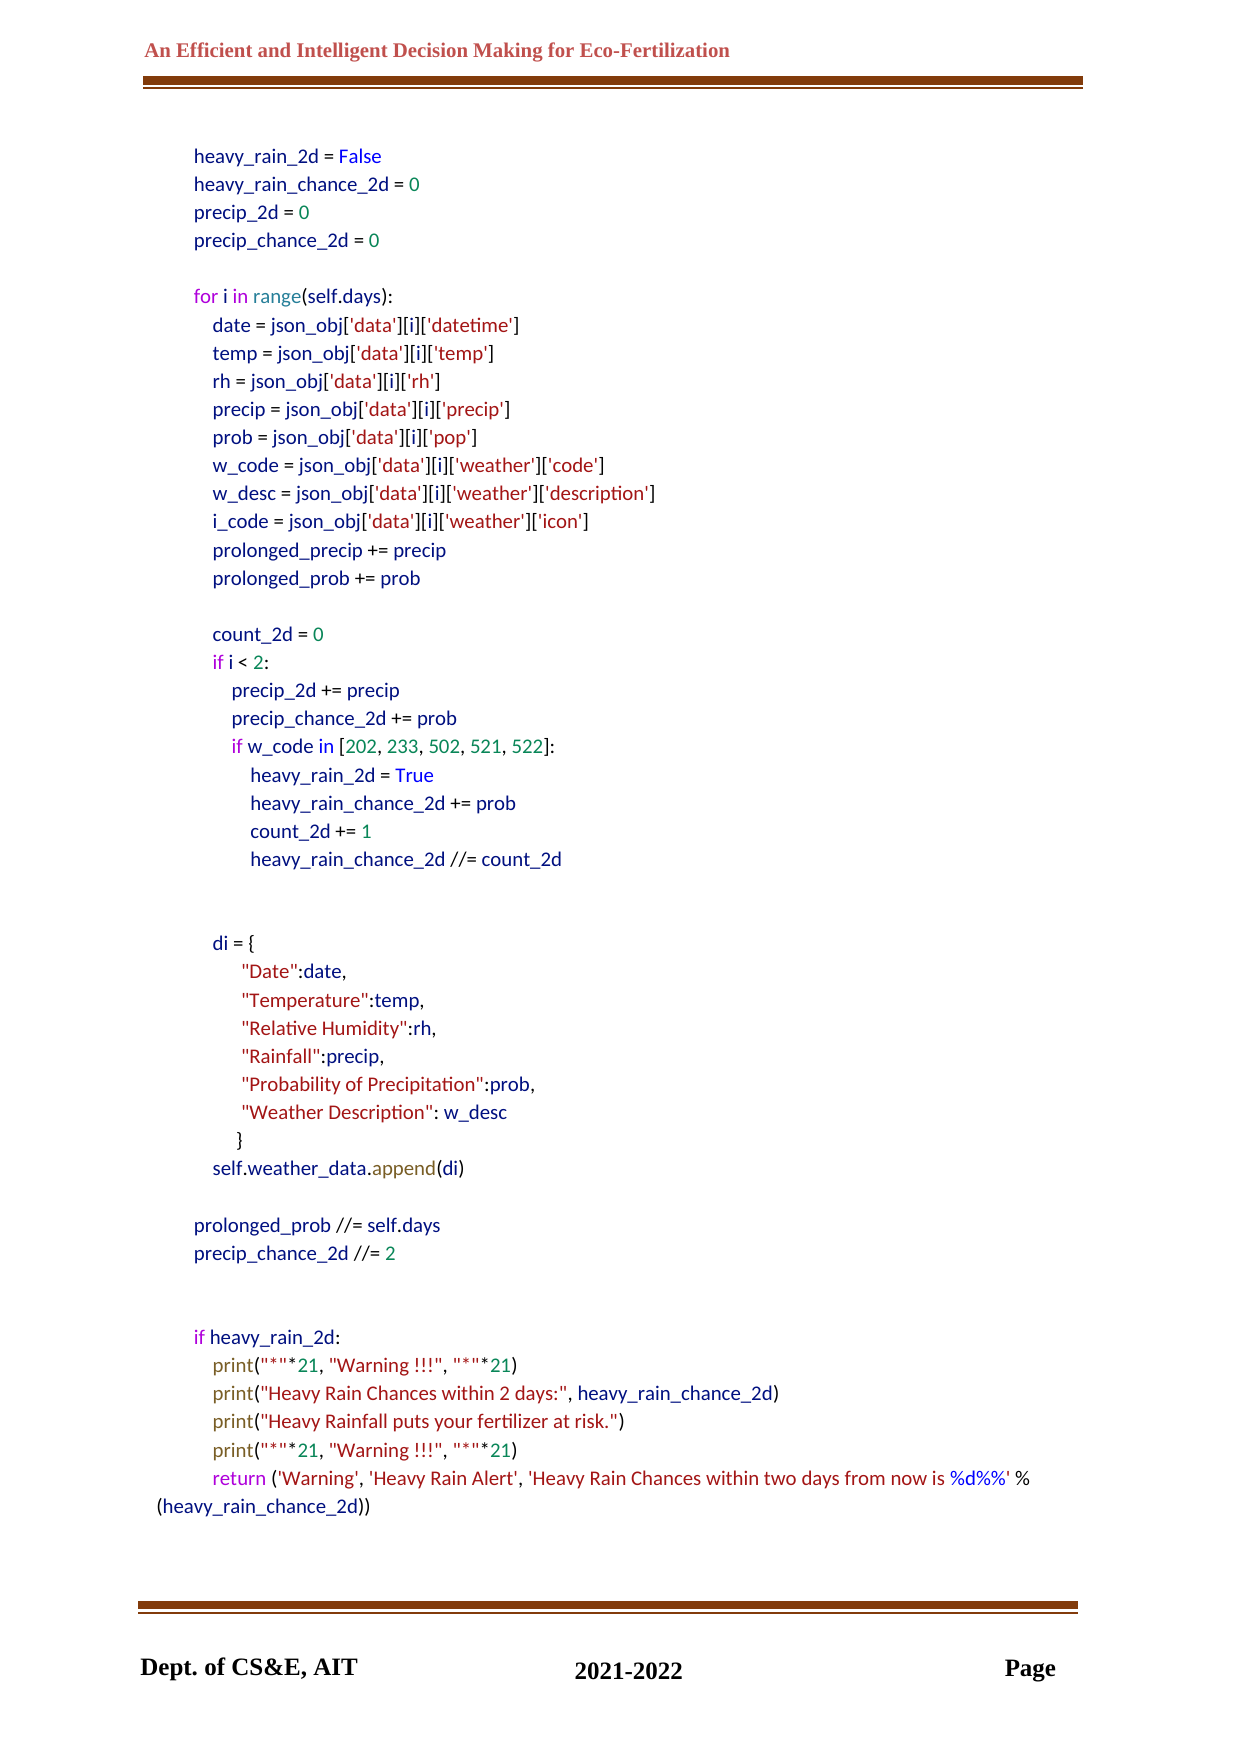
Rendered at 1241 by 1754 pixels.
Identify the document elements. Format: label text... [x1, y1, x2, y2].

text prolonged_prob //= self.days [156, 1209, 1072, 1237]
text self.weather_data.append(di) [156, 1153, 1072, 1181]
text for i in range(self.days): [156, 281, 1072, 309]
text rh = json_obj['data'][i]['rh'] [156, 365, 1072, 393]
text "Weather Description": w_desc [156, 1097, 1072, 1125]
text heavy_rain_chance_2d //= count_2d [156, 843, 1072, 872]
text date = json_obj['data'][i]['datetime'] [156, 309, 1072, 337]
text prob = json_obj['data'][i]['pop'] [156, 422, 1072, 450]
text "Relative Humidity":rh, [156, 1012, 1072, 1040]
text i_code = json_obj['data'][i]['weather']['icon'] [156, 506, 1072, 534]
text if w_code in [202, 233, 502, 521, 522]: [156, 731, 1072, 759]
text prolonged_prob += prob [156, 562, 1072, 590]
text precip_chance_2d //= 2 [156, 1237, 1072, 1265]
text "Date":date, [156, 956, 1072, 984]
text heavy_rain_chance_2d += prob [156, 787, 1072, 815]
text count_2d = 0 [156, 618, 1072, 647]
text prolonged_precip += precip [156, 534, 1072, 562]
text heavy_rain_2d = True [156, 759, 1072, 787]
text w_desc = json_obj['data'][i]['weather']['description'] [156, 478, 1072, 506]
text "Rainfall":precip, [156, 1040, 1072, 1068]
text temp = json_obj['data'][i]['temp'] [156, 337, 1072, 365]
text } [156, 1125, 1072, 1153]
text heavy_rain_chance_2d = 0 [156, 168, 1072, 197]
text count_2d += 1 [156, 815, 1072, 843]
text if i < 2: [156, 647, 1072, 675]
text di = { [156, 928, 1072, 956]
text print("Heavy Rainfall puts your fertilizer at risk.") [156, 1406, 1072, 1434]
text precip_chance_2d += prob [156, 703, 1072, 731]
text if heavy_rain_2d: [156, 1322, 1072, 1350]
text precip_chance_2d = 0 [156, 225, 1072, 253]
text precip_2d += precip [156, 675, 1072, 703]
text return ('Warning', 'Heavy Rain Alert', 'Heavy Rain Chances within two days from now is %d%%' % (heavy_rain_chance_2d)) [156, 1462, 1072, 1518]
text print("*"*21, "Warning !!!", "*"*21) [156, 1350, 1072, 1378]
text precip = json_obj['data'][i]['precip'] [156, 393, 1072, 422]
text heavy_rain_2d = False [156, 140, 1072, 168]
text print("Heavy Rain Chances within 2 days:", heavy_rain_chance_2d) [156, 1378, 1072, 1406]
text "Probability of Precipitation":prob, [156, 1068, 1072, 1097]
text print("*"*21, "Warning !!!", "*"*21) [156, 1434, 1072, 1462]
text "Temperature":temp, [156, 984, 1072, 1012]
text precip_2d = 0 [156, 197, 1072, 225]
text w_code = json_obj['data'][i]['weather']['code'] [156, 450, 1072, 478]
